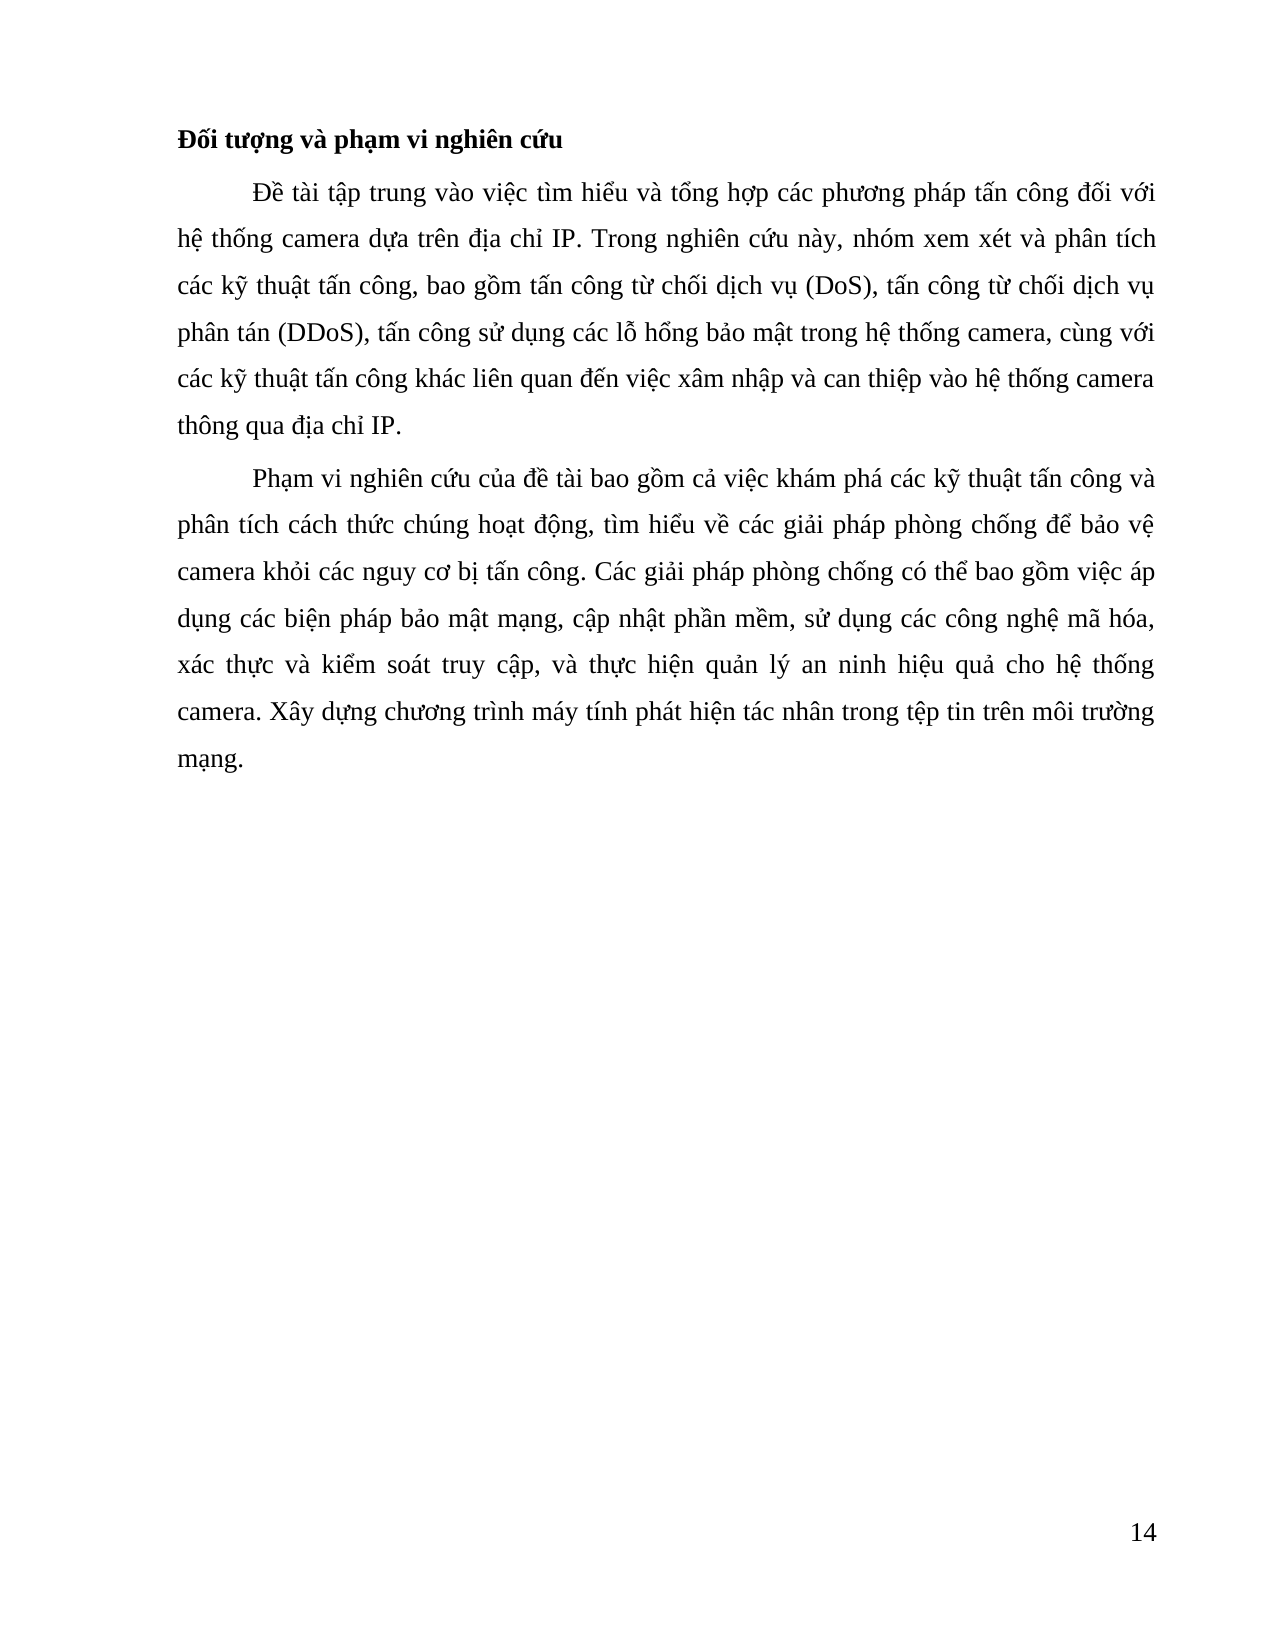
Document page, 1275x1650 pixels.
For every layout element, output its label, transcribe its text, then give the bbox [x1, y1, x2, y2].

text Đề tài tập trung vào việc tìm hiểu và tổng hợp các phương pháp tấn công đối với hệ thống camera dựa trên địa chỉ IP. Trong nghiên cứu này, nhóm xem xét và phân tích các kỹ thuật tấn công, bao gồm tấn công từ chối dịch vụ (DoS), tấn công từ chối dịch vụ phân tán (DDoS), tấn công sử dụng các lỗ hổng bảo mật trong hệ thống camera, cùng với các kỹ thuật tấn công khác liên quan đến việc xâm nhập và can thiệp vào hệ thống camera thông qua địa chỉ IP. [177, 176, 1156, 440]
text Phạm vi nghiên cứu của đề tài bao gồm cả việc khám phá các kỹ thuật tấn công và phân tích cách thức chúng hoạt động, tìm hiểu về các giải pháp phòng chống để bảo vệ camera khỏi các nguy cơ bị tấn công. Các giải pháp phòng chống có thể bao gồm việc áp dụng các biện pháp bảo mật mạng, cập nhật phần mềm, sử dụng các công nghệ mã hóa, xác thực và kiểm soát truy cập, và thực hiện quản lý an ninh hiệu quả cho hệ thống camera. Xây dựng chương trình máy tính phát hiện tác nhân trong tệp tin trên môi trường mạng. [177, 462, 1156, 773]
subtitle Đối tượng và phạm vi nghiên cứu [177, 123, 1156, 154]
